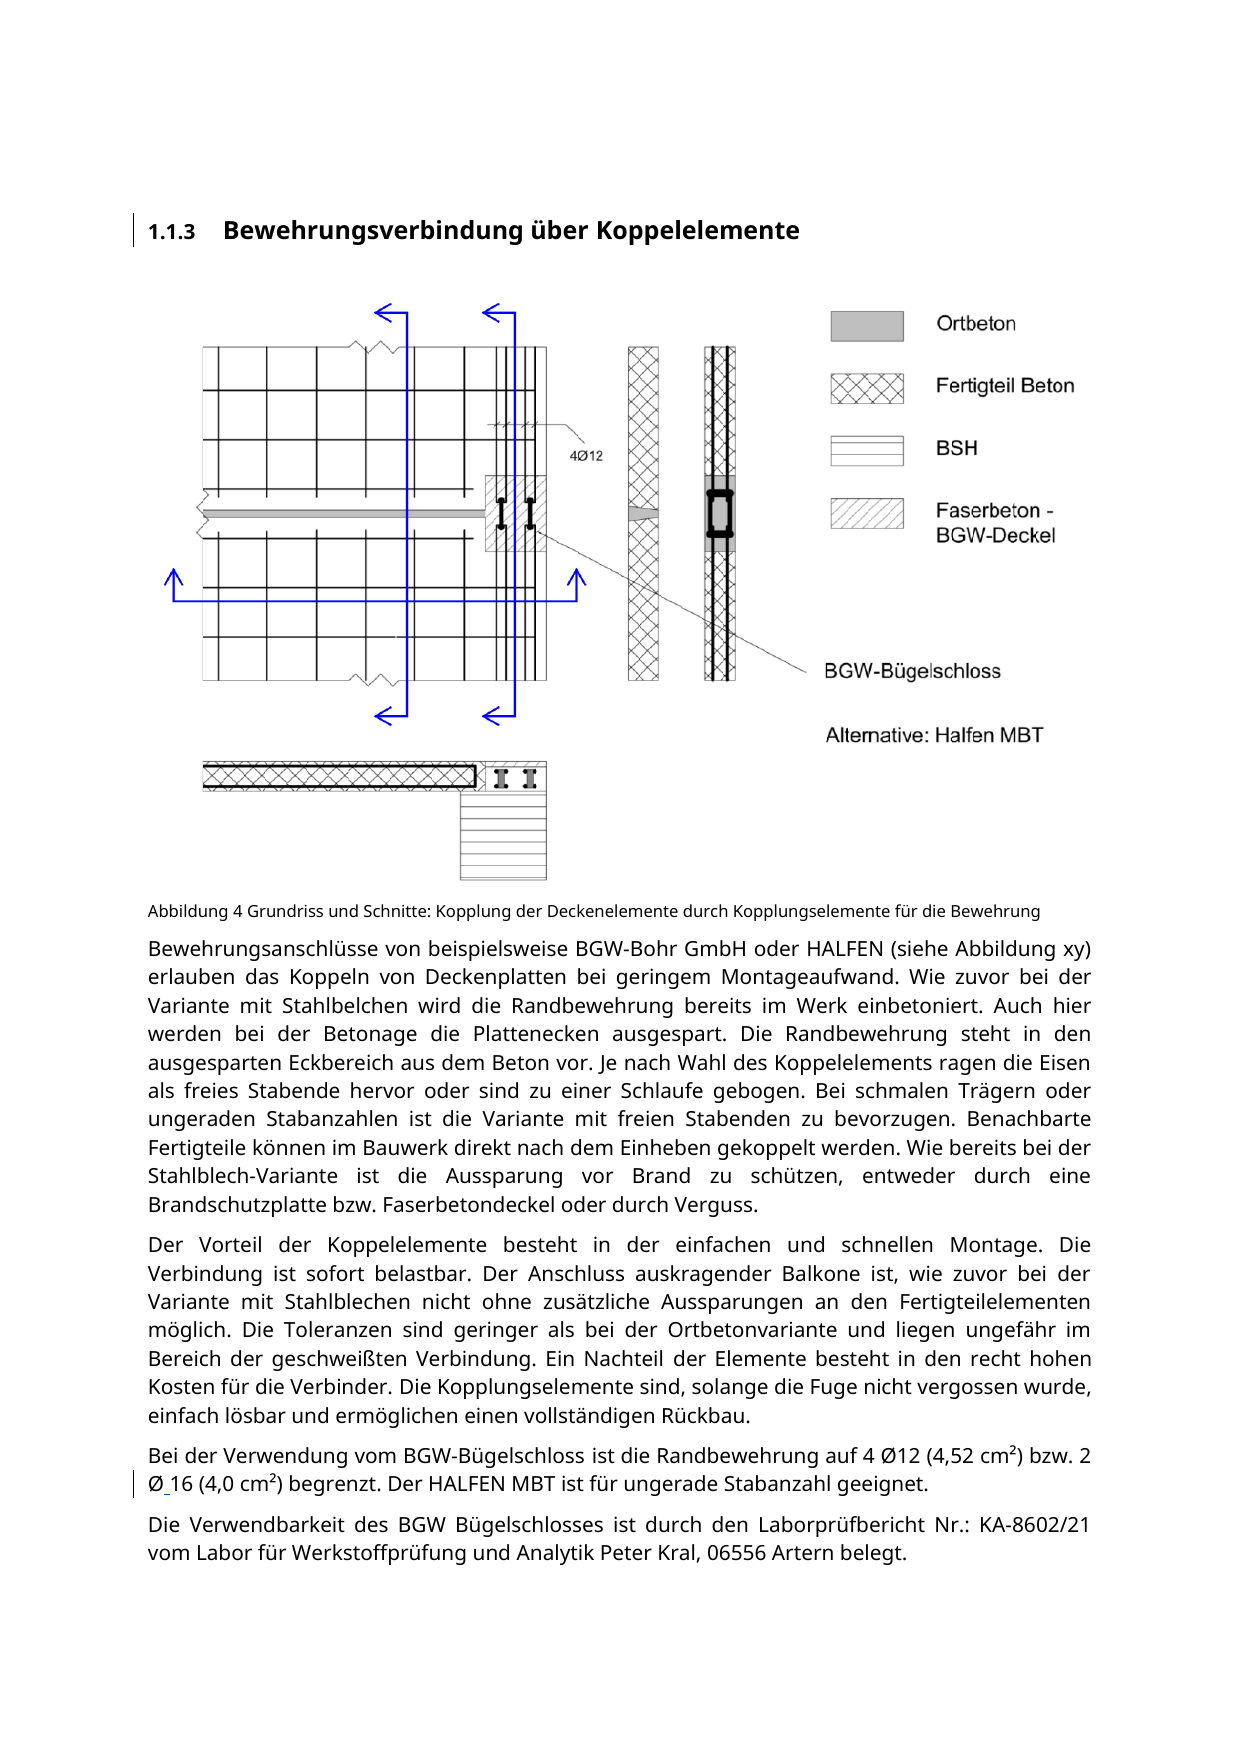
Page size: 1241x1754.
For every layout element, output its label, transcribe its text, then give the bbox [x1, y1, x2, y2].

text Bei der Verwendung vom BGW-Bügelschloss ist die Randbewehrung auf 4 Ø12 (4,52 cm²) bzw. 2 Ø16 (4,0 cm²) begrenzt. Der HALFEN MBT ist für ungerade Stabanzahl geeignet. [148, 1441, 1092, 1498]
subtitle Bewehrungsverbindung über Koppelelemente [148, 213, 1092, 247]
text Der Vorteil der Koppelelemente besteht in der einfachen und schnellen Montage. Die Verbindung ist sofort belastbar. Der Anschluss auskragender Balkone ist, wie zuvor bei der Variante mit Stahlblechen nicht ohne zusätzliche Aussparungen an den Fertigteilelementen möglich. Die Toleranzen sind geringer als bei der Ortbetonvariante und liegen ungefähr im Bereich der geschweißten Verbindung. Ein Nachteil der Elemente besteht in den recht hohen Kosten für die Verbinder. Die Kopplungselemente sind, solange die Fuge nicht vergossen wurde, einfach lösbar und ermöglichen einen vollständigen Rückbau. [148, 1230, 1092, 1429]
text Die Verwendbarkeit des BGW Bügelschlosses ist durch den Laborprüfbericht Nr.: KA-8602/21 vom Labor für Werkstoffprüfung und Analytik Peter Kral, 06556 Artern belegt. [148, 1510, 1092, 1567]
text Bewehrungsanschlüsse von beispielsweise BGW-Bohr GmbH oder HALFEN (siehe Abbildung xy) erlauben das Koppeln von Deckenplatten bei geringem Montageaufwand. Wie zuvor bei der Variante mit Stahlbelchen wird die Randbewehrung bereits im Werk einbetoniert. Auch hier werden bei der Betonage die Plattenecken ausgespart. Die Randbewehrung steht in den ausgesparten Eckbereich aus dem Beton vor. Je nach Wahl des Koppelelements ragen die Eisen als freies Stabende hervor oder sind zu einer Schlaufe gebogen. Bei schmalen Trägern oder ungeraden Stabanzahlen ist die Variante mit freien Stabenden zu bevorzugen. Benachbarte Fertigteile können im Bauwerk direkt nach dem Einheben gekoppelt werden. Wie bereits bei der Stahlblech-Variante ist die Aussparung vor Brand zu schützen, entweder durch eine Brandschutzplatte bzw. Faserbetondeckel oder durch Verguss. [148, 934, 1092, 1218]
picture [147, 287, 1093, 900]
